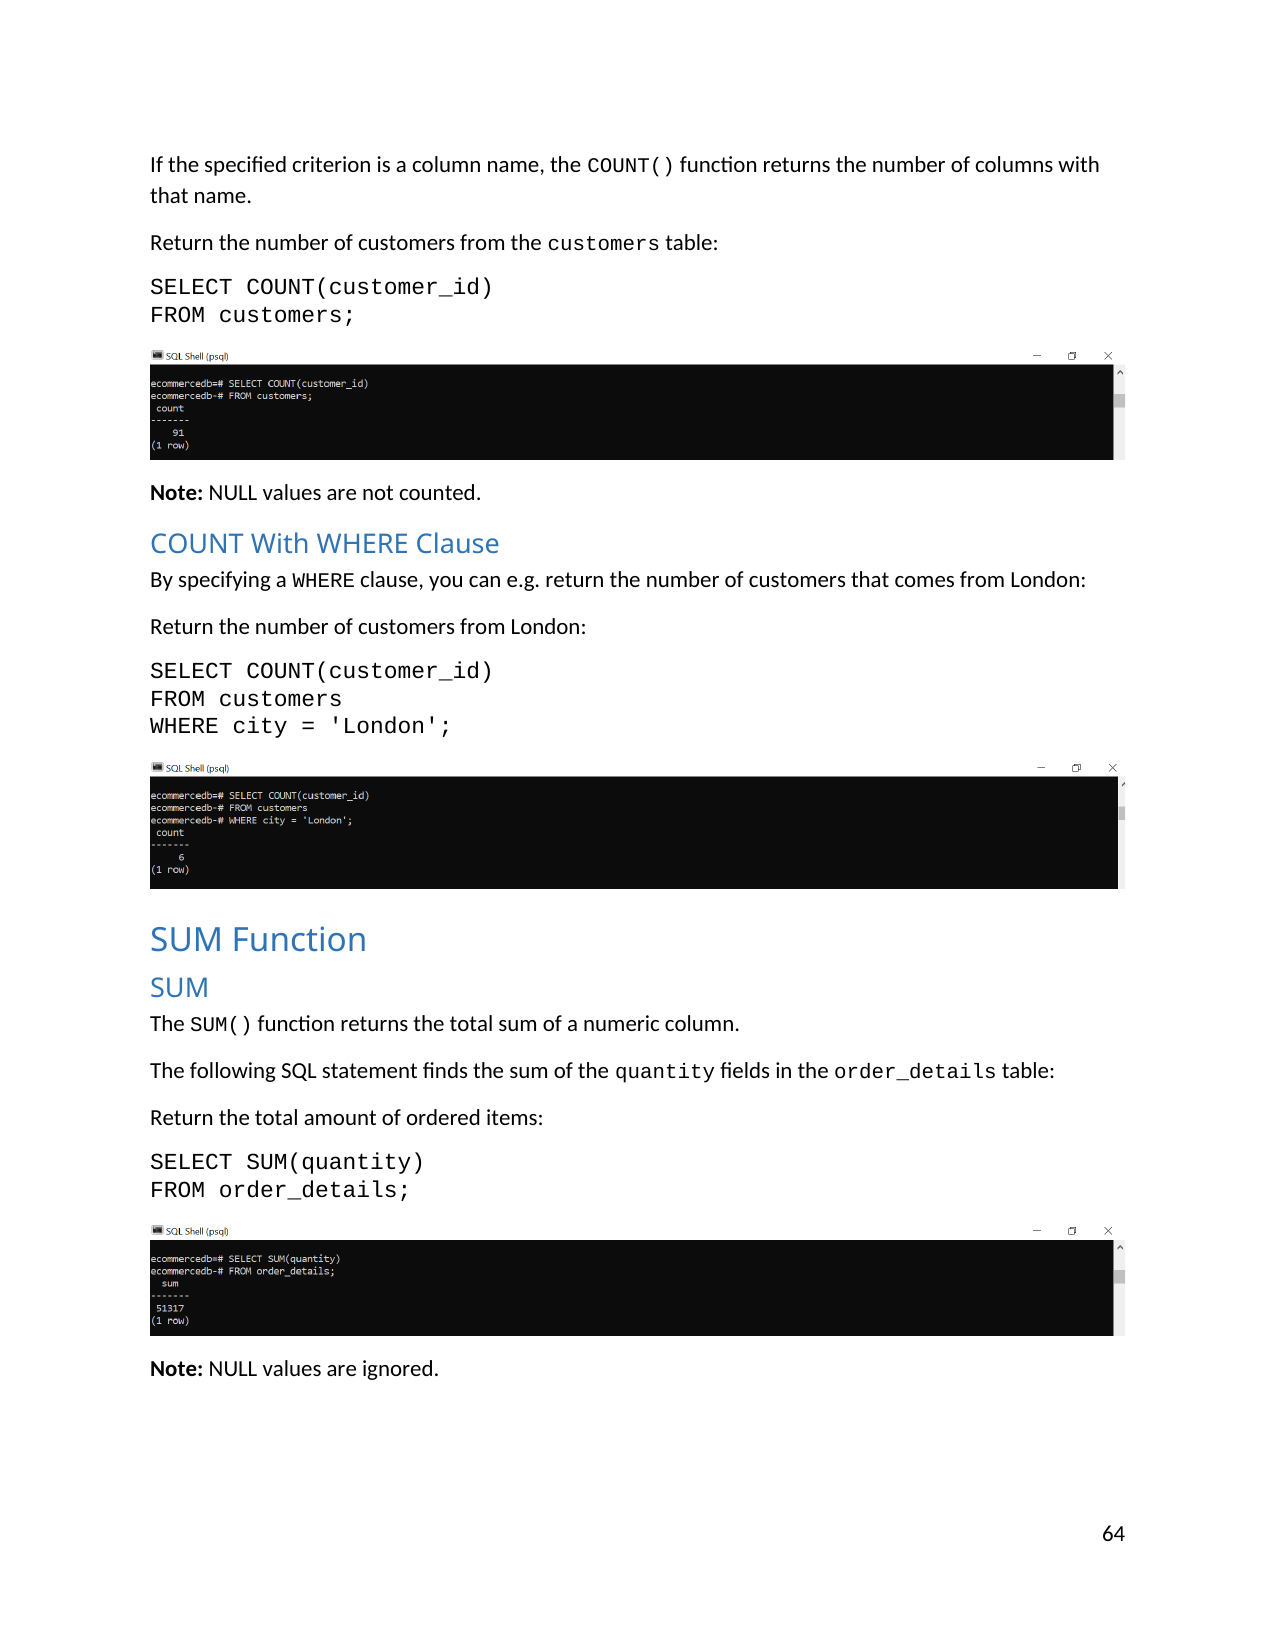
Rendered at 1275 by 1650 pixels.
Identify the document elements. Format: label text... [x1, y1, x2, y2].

text SELECT COUNT(customer_id) FROM customers WHERE city = 'London'; [150, 659, 1125, 741]
subtitle COUNT With WHERE Clause [150, 525, 1125, 562]
text Return the number of customers from London: [150, 612, 1125, 640]
text SELECT SUM(quantity) FROM order_details; [150, 1150, 1125, 1204]
text Return the total amount of ordered items: [150, 1103, 1125, 1132]
picture [150, 759, 1125, 889]
subtitle SUM [150, 969, 1125, 1006]
text If the specified criterion is a column name, the COUNT() function returns the number of columns with that name. [150, 150, 1125, 209]
picture [150, 1222, 1125, 1336]
text By specifying a WHERE clause, you can e.g. return the number of customers that comes from London: [150, 565, 1125, 593]
text Return the number of customers from the customers table: [150, 228, 1125, 256]
text Note: NULL values are ignored. [150, 1354, 1125, 1382]
text SELECT COUNT(customer_id) FROM customers; [150, 275, 1125, 329]
text Note: NULL values are not counted. [150, 478, 1125, 506]
text The SUM() function returns the total sum of a numeric column. [150, 1009, 1125, 1037]
subtitle SUM Function [150, 916, 1125, 961]
picture [150, 347, 1125, 460]
text The following SQL statement finds the sum of the quantity fields in the order_details table: [150, 1056, 1125, 1085]
